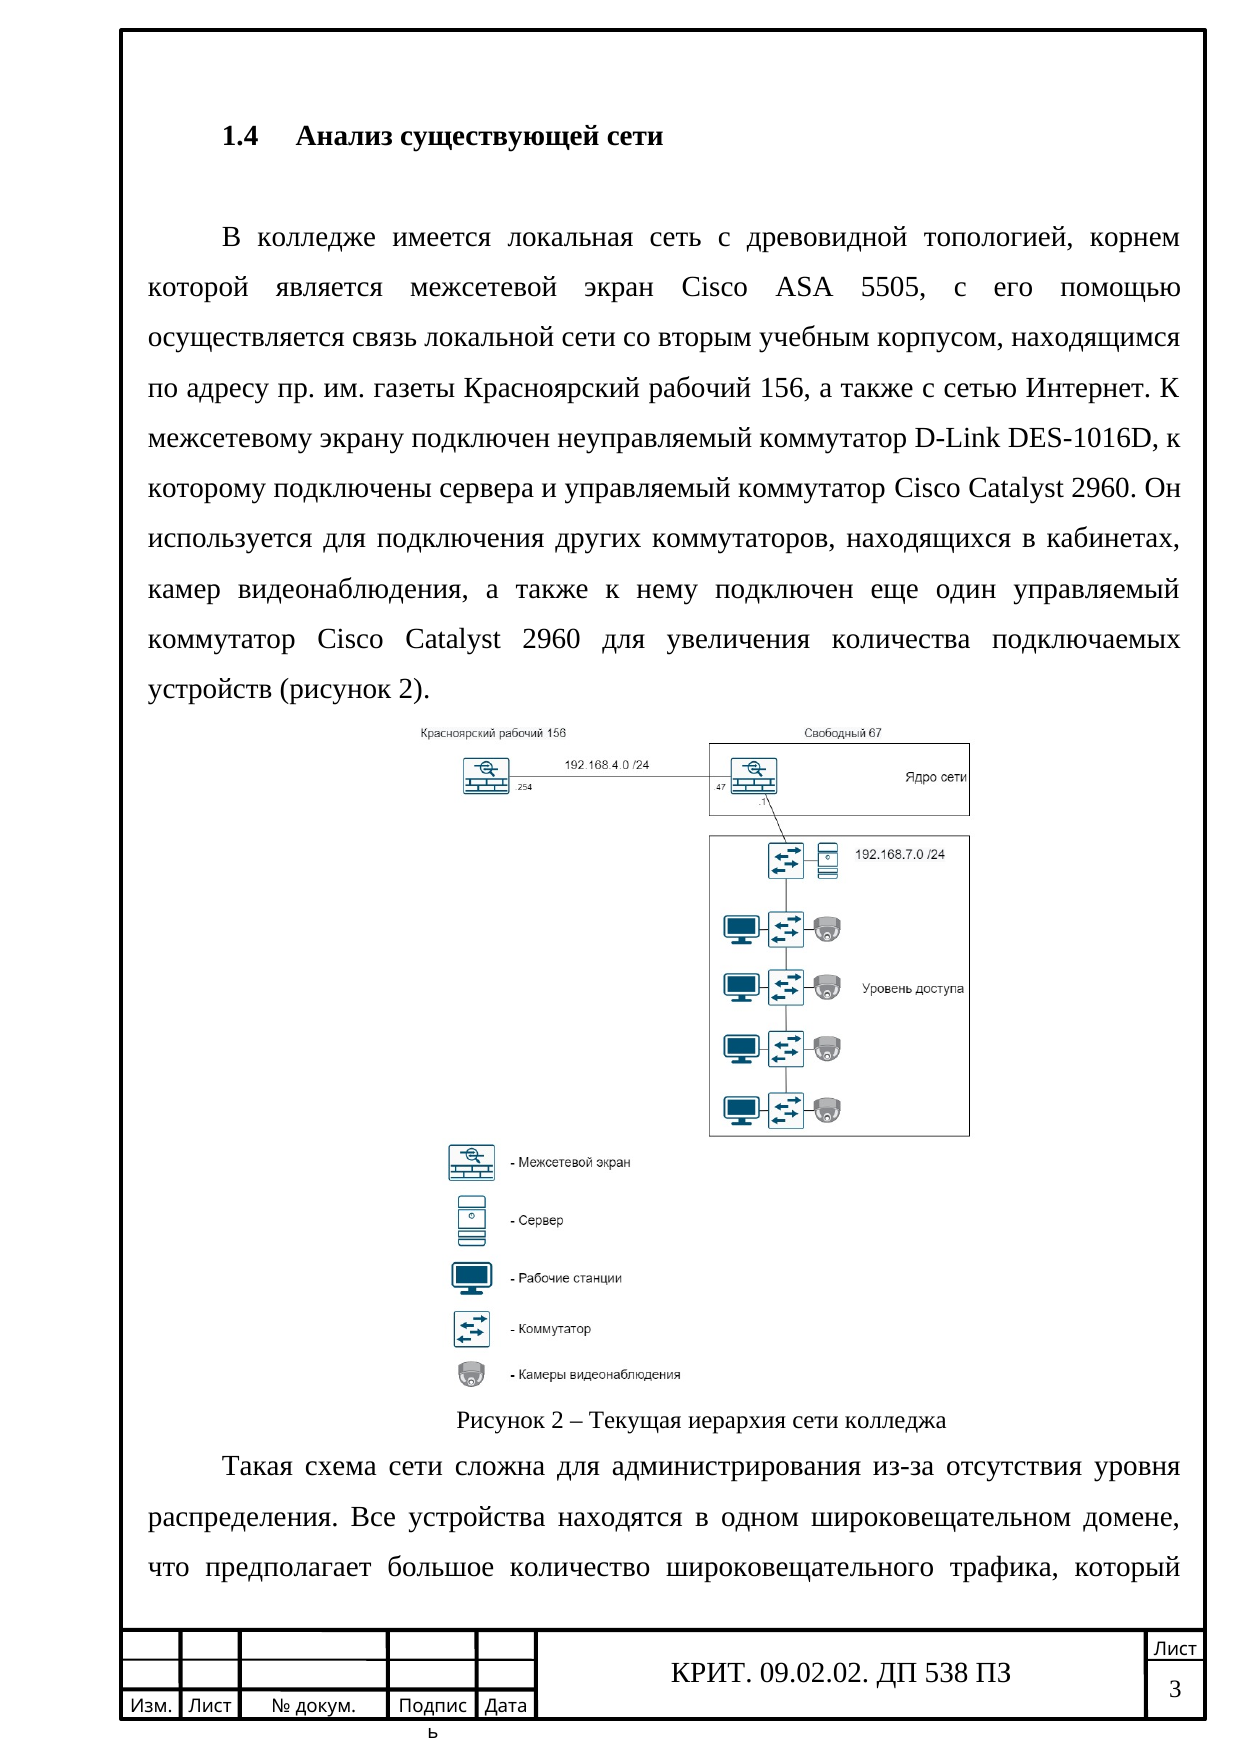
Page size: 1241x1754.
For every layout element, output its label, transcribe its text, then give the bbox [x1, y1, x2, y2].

list Анализ существующей сети [148, 118, 1181, 152]
text Рисунок 2 – Текущая иерархия сети колледжа [148, 1405, 1181, 1434]
text В колледже имеется локальная сеть с древовидной топологией, корнем которой является межсетевой экран Cisco ASA 5505, c его помощью осуществляется связь локальной сети со вторым учебным корпусом, находящимся по адресу пр. им. газеты Красноярский рабочий 156, а также с сетью Интернет. К межсетевому экрану подключен неуправляемый коммутатор D-Link DES-1016D, к которому подключены сервера и управляемый коммутатор Cisco Catalyst 2960. Он используется для подключения других коммутаторов, находящихся в кабинетах, камер видеонаблюдения, а также к нему подключен еще один управляемый коммутатор Cisco Catalyst 2960 для увеличения количества подключаемых устройств (рисунок 2). [148, 219, 1181, 705]
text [148, 1448, 1181, 1583]
picture [419, 721, 984, 1388]
